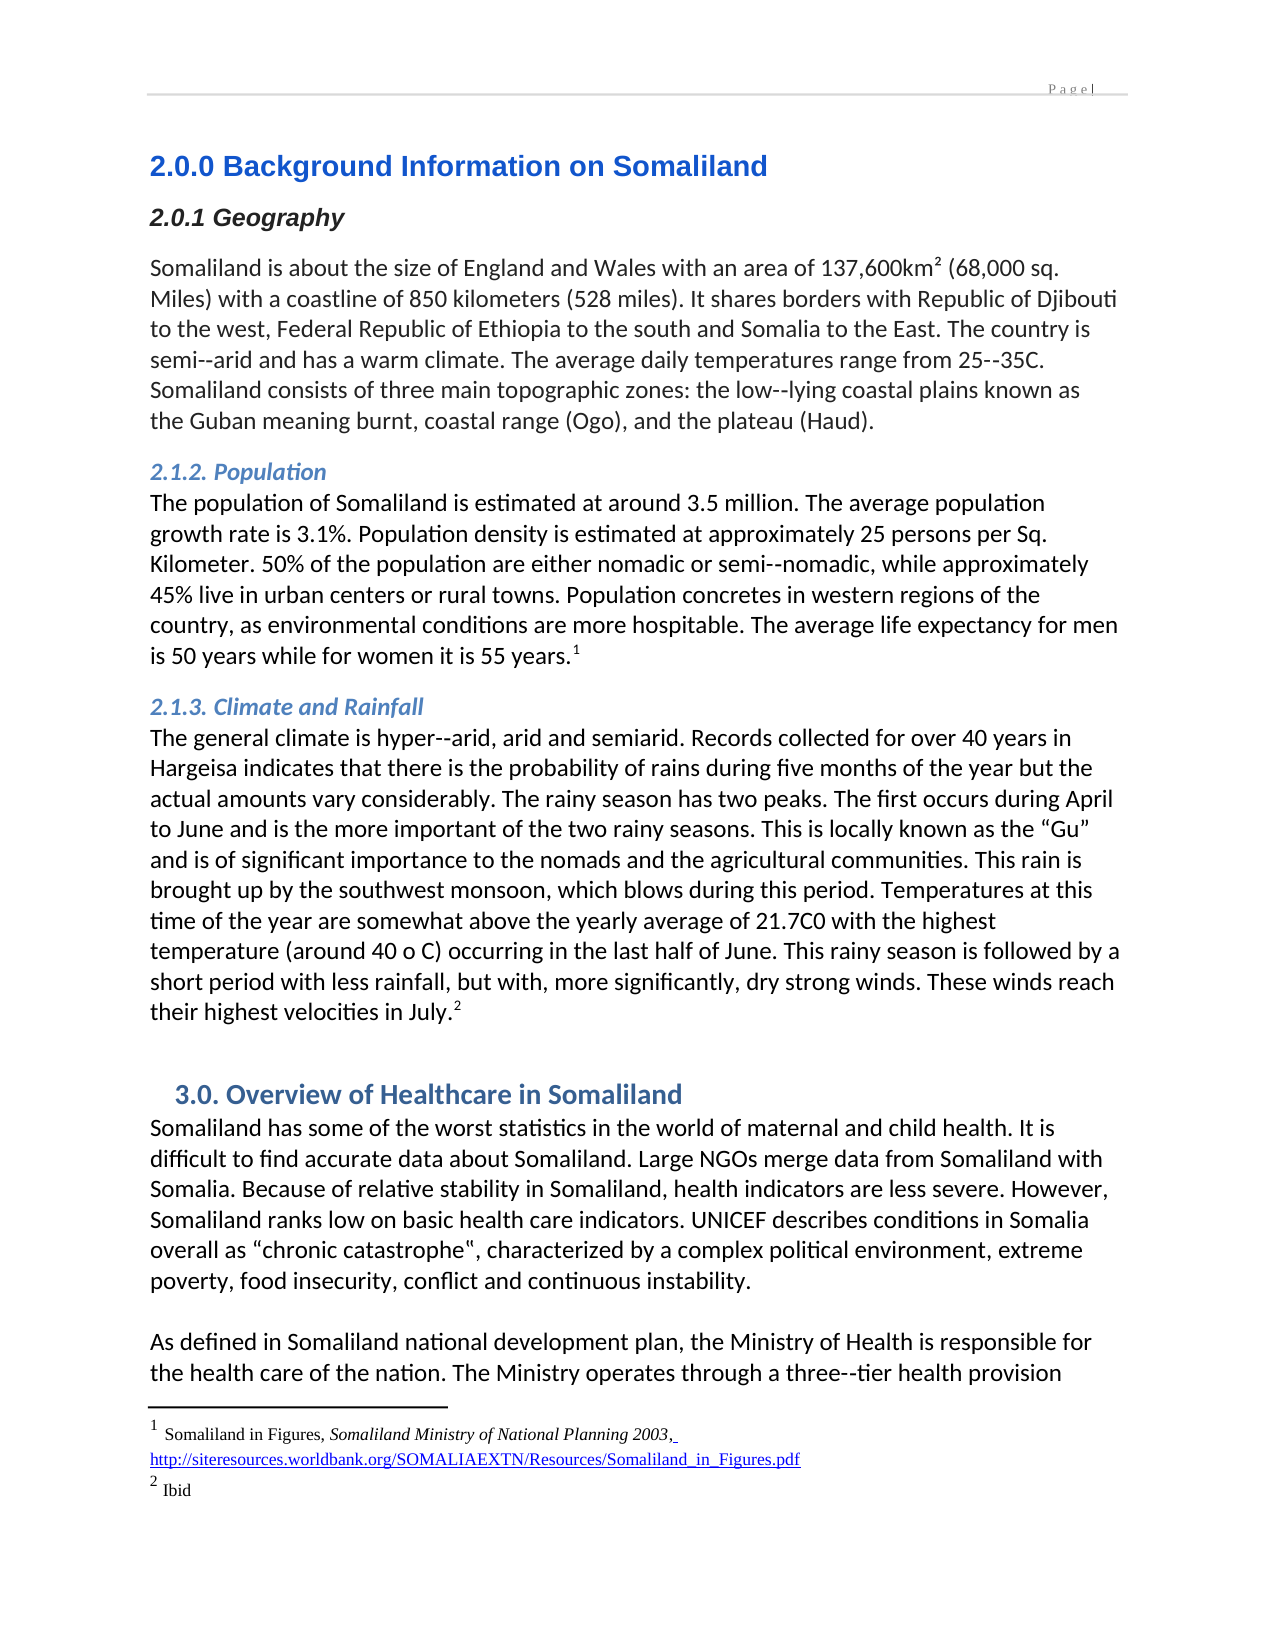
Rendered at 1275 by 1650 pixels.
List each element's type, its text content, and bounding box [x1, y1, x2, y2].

list Ibid [149, 1472, 1148, 1503]
text The general climate is hyper-­‐arid, arid and semiarid. Records collected for over 40 years in Hargeisa indicates that there is the probability of rains during five months of the year but the actual amounts vary considerably. The rainy season has two peaks. The first occurs during April to June and is the more important of the two rainy seasons. This is locally known as the “Gu” and is of significant importance to the nomads and the agricultural communities. This rain is brought up by the southwest monsoon, which blows during this period. Temperatures at this time of the year are somewhat above the yearly average of 21.7C0 with the highest temperature (around 40 o C) occurring in the last half of June. This rainy season is followed by a short period with less rainfall, but with, more significantly, dry strong winds. These winds reach their highest velocities in July.2 [150, 722, 1123, 1027]
subtitle Population [149, 456, 1148, 487]
subtitle Climate and Rainfall [149, 691, 1148, 721]
list Somaliland in Figures, Somaliland Ministry of National Planning 2003, http://siteresources.worldbank.org/SOMALIAEXTN/Resources/Somaliland_in_Figures.pdf [150, 1408, 839, 1469]
text Somaliland has some of the worst statistics in the world of maternal and child health. It is difficult to find accurate data about Somaliland. Large NGOs merge data from Somaliland with Somalia. Because of relative stability in Somaliland, health indicators are less severe. However, Somaliland ranks low on basic health care indicators. UNICEF describes conditions in Somalia overall as “chronic catastrophe‟, characterized by a complex political environment, extreme poverty, food insecurity, conflict and continuous instability. [150, 1112, 1112, 1296]
subtitle Geography [149, 203, 1148, 231]
text As defined in Somaliland national development plan, the Ministry of Health is responsible for the health care of the nation. The Ministry operates through a three-­‐tier health provision [150, 1326, 1095, 1387]
text Somaliland is about the size of England and Wales with an area of 137,600km² (68,000 sq. Miles) with a coastline of 850 kilometers (528 miles). It shares borders with Republic of Djibouti to the west, Federal Republic of Ethiopia to the south and Somalia to the East. The country is semi-­‐arid and has a warm climate. The average daily temperatures range from 25-­‐35C. Somaliland consists of three main topographic zones: the low-­‐lying coastal plains known as the Guban meaning burnt, coastal range (Ogo), and the plateau (Haud). [150, 252, 1119, 436]
list Background Information on Somaliland [149, 149, 1148, 182]
text The population of Somaliland is estimated at around 3.5 million. The average population growth rate is 3.1%. Population density is estimated at approximately 25 persons per Sq. Kilometer. 50% of the population are either nomadic or semi-­‐nomadic, while approximately 45% live in urban centers or rural towns. Population concretes in western regions of the country, as environmental conditions are more hospitable. The average life expectancy for men is 50 years while for women it is 55 years.1 [150, 487, 1120, 671]
subtitle 3.0. Overview of Healthcare in Somaliland [150, 1076, 1148, 1112]
